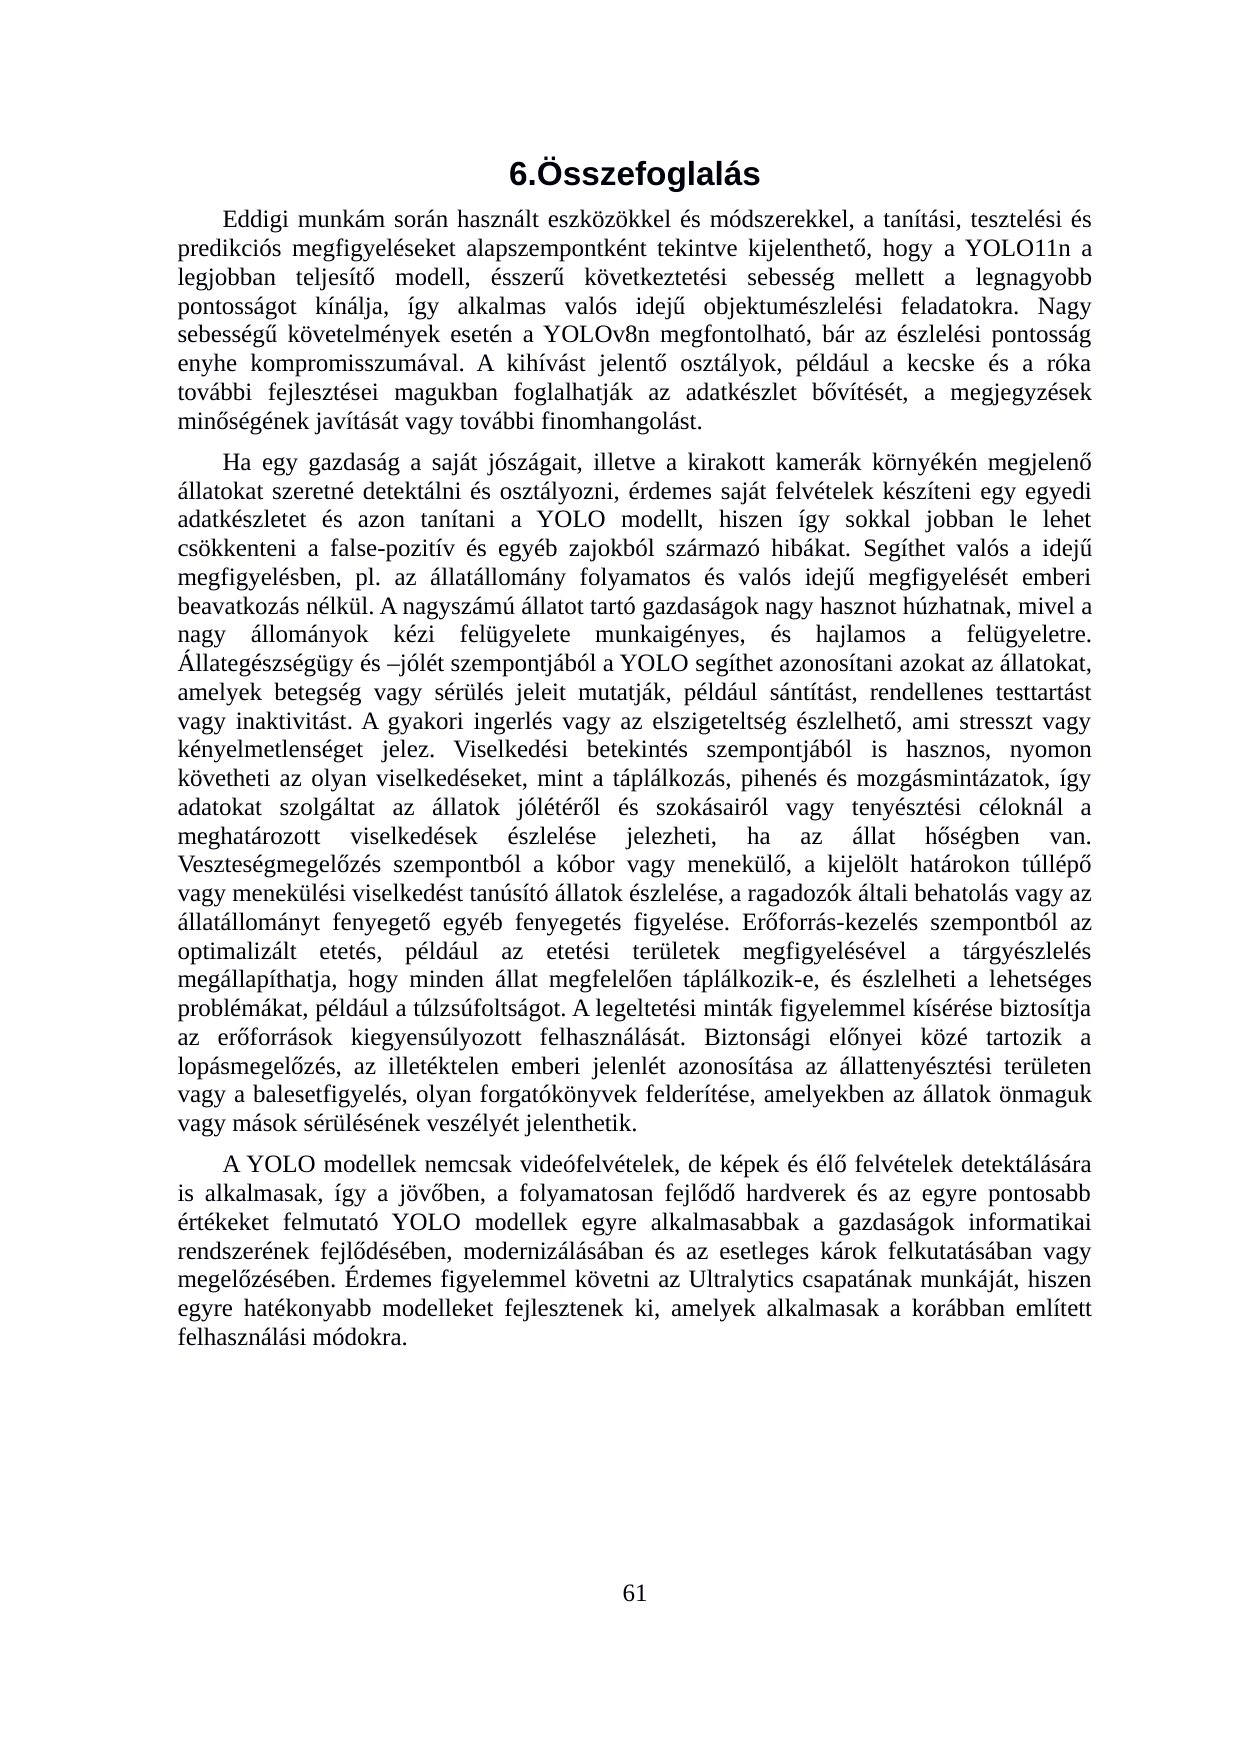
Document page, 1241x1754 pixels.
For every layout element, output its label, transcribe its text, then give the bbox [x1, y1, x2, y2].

subtitle 6.Összefoglalás [177, 154, 1092, 192]
text Eddigi munkám során használt eszközökkel és módszerekkel, a tanítási, tesztelési és predikciós megfigyeléseket alapszempontként tekintve kijelenthető, hogy a YOLO11n a legjobban teljesítő modell, ésszerű következtetési sebesség mellett a legnagyobb pontosságot kínálja, így alkalmas valós idejű objektumészlelési feladatokra. Nagy sebességű követelmények esetén a YOLOv8n megfontolható, bár az észlelési pontosság enyhe kompromisszumával. A kihívást jelentő osztályok, például a kecske és a róka további fejlesztései magukban foglalhatják az adatkészlet bővítését, a megjegyzések minőségének javítását vagy további finomhangolást. [177, 204, 1092, 434]
text Ha egy gazdaság a saját jószágait, illetve a kirakott kamerák környékén megjelenő állatokat szeretné detektálni és osztályozni, érdemes saját felvételek készíteni egy egyedi adatkészletet és azon tanítani a YOLO modellt, hiszen így sokkal jobban le lehet csökkenteni a false-pozitív és egyéb zajokból származó hibákat. Segíthet valós a idejű megfigyelésben, pl. az állatállomány folyamatos és valós idejű megfigyelését emberi beavatkozás nélkül. A nagyszámú állatot tartó gazdaságok nagy hasznot húzhatnak, mivel a nagy állományok kézi felügyelete munkaigényes, és hajlamos a felügyeletre. Állategészségügy és –jólét szempontjából a YOLO segíthet azonosítani azokat az állatokat, amelyek betegség vagy sérülés jeleit mutatják, például sántítást, rendellenes testtartást vagy inaktivitást. A gyakori ingerlés vagy az elszigeteltség észlelhető, ami stresszt vagy kényelmetlenséget jelez. Viselkedési betekintés szempontjából is hasznos, nyomon követheti az olyan viselkedéseket, mint a táplálkozás, pihenés és mozgásmintázatok, így adatokat szolgáltat az állatok jólétéről és szokásairól vagy tenyésztési céloknál a meghatározott viselkedések észlelése jelezheti, ha az állat hőségben van. Veszteségmegelőzés szempontból a kóbor vagy menekülő, a kijelölt határokon túllépő vagy menekülési viselkedést tanúsító állatok észlelése, a ragadozók általi behatolás vagy az állatállományt fenyegető egyéb fenyegetés figyelése. Erőforrás-kezelés szempontból az optimalizált etetés, például az etetési területek megfigyelésével a tárgyészlelés megállapíthatja, hogy minden állat megfelelően táplálkozik-e, és észlelheti a lehetséges problémákat, például a túlzsúfoltságot. A legeltetési minták figyelemmel kísérése biztosítja az erőforrások kiegyensúlyozott felhasználását. Biztonsági előnyei közé tartozik a lopásmegelőzés, az illetéktelen emberi jelenlét azonosítása az állattenyésztési területen vagy a balesetfigyelés, olyan forgatókönyvek felderítése, amelyekben az állatok önmaguk vagy mások sérülésének veszélyét jelenthetik. [177, 447, 1092, 1137]
text A YOLO modellek nemcsak videófelvételek, de képek és élő felvételek detektálására is alkalmasak, így a jövőben, a folyamatosan fejlődő hardverek és az egyre pontosabb értékeket felmutató YOLO modellek egyre alkalmasabbak a gazdaságok informatikai rendszerének fejlődésében, modernizálásában és az esetleges károk felkutatásában vagy megelőzésében. Érdemes figyelemmel követni az Ultralytics csapatának munkáját, hiszen egyre hatékonyabb modelleket fejlesztenek ki, amelyek alkalmasak a korábban említett felhasználási módokra. [177, 1149, 1092, 1351]
